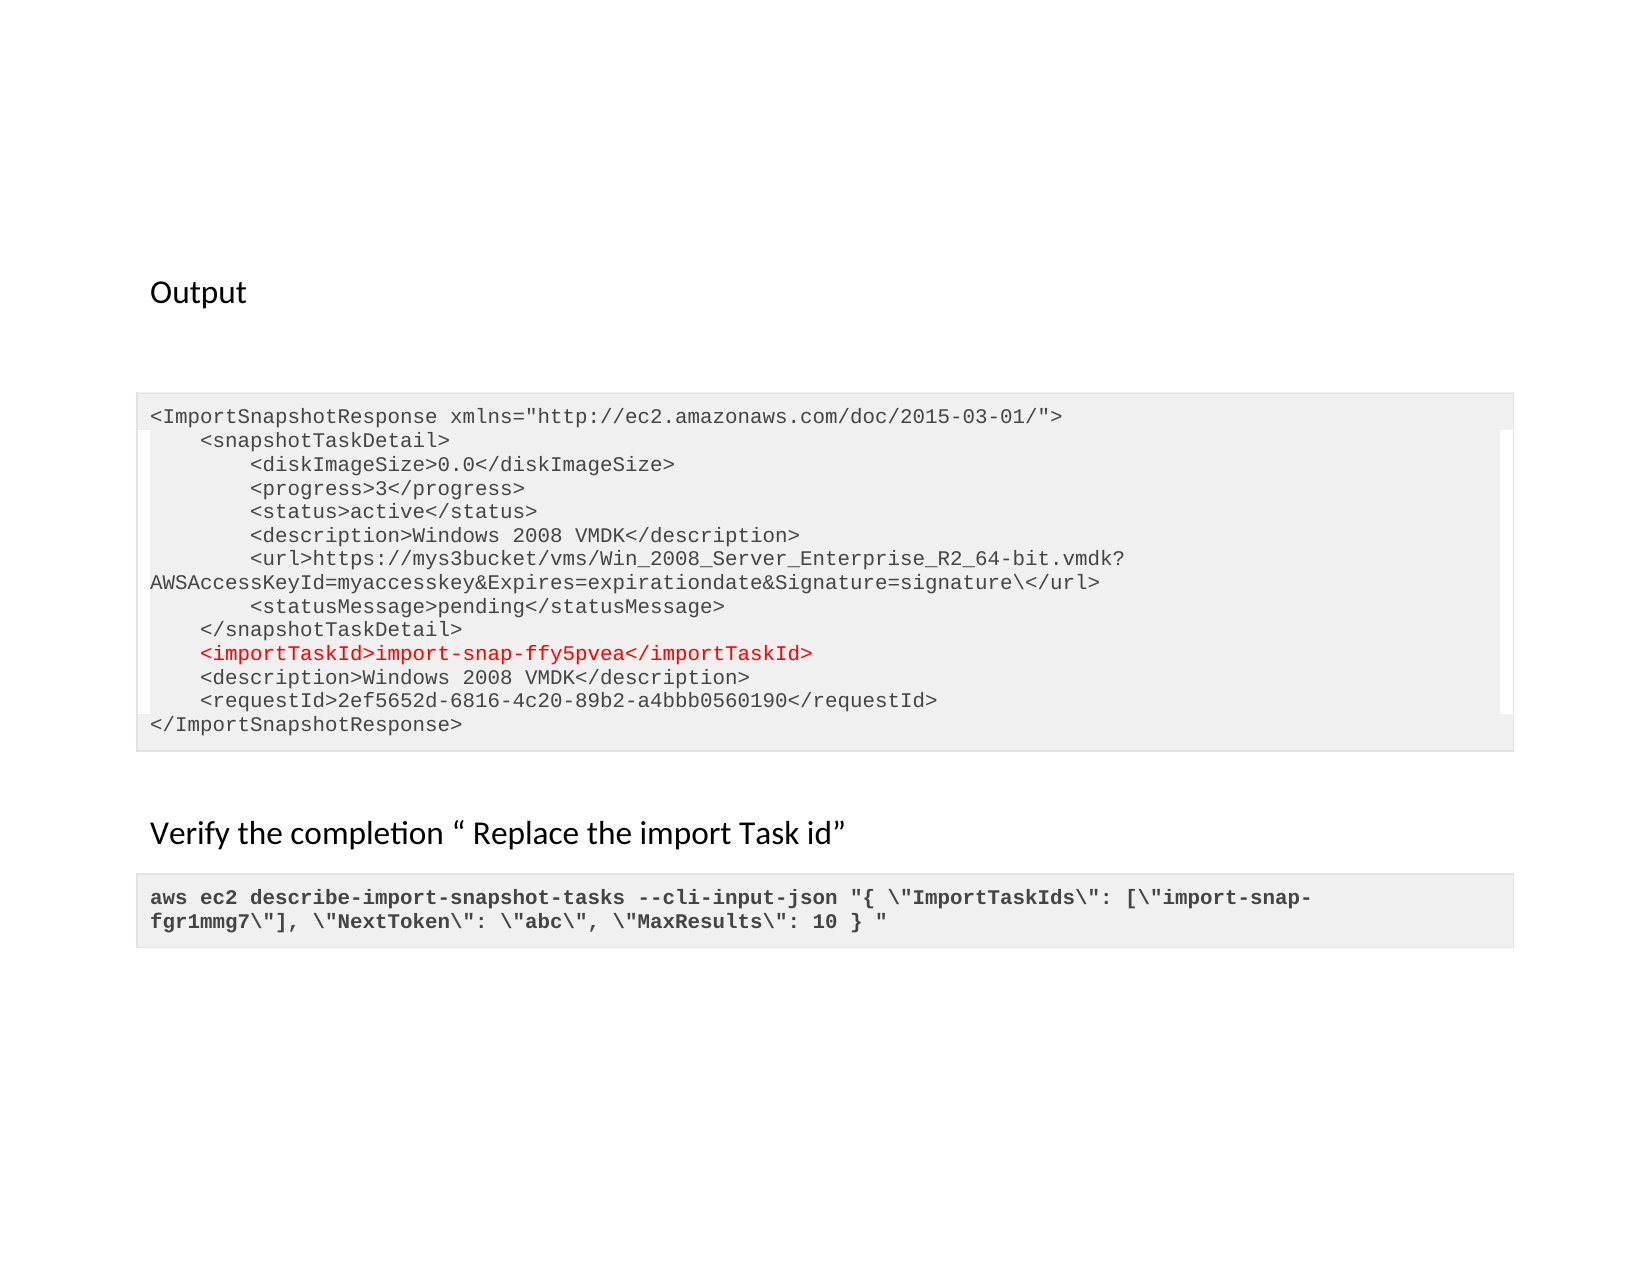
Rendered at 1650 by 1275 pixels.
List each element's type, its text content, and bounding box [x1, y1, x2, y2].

text <description>Windows 2008 VMDK</description> [150, 525, 1500, 548]
text <status>active</status> [150, 501, 1500, 525]
text <description>Windows 2008 VMDK</description> [150, 667, 1500, 690]
text <ImportSnapshotResponse xmlns="http://ec2.amazonaws.com/doc/2015-03-01/"> [138, 394, 1513, 430]
text <importTaskId>import-snap-ffy5pvea</importTaskId> [150, 643, 1500, 667]
text <progress>3</progress> [150, 477, 1500, 501]
text </ImportSnapshotResponse> [138, 700, 1513, 750]
text aws ec2 describe-import-snapshot-tasks --cli-input-json "{ \"ImportTaskIds\": [\"import-snap-fgr1mmg7\"], \"NextToken\": \"abc\", \"MaxResults\": 10 } " [138, 875, 1513, 947]
text <diskImageSize>0.0</diskImageSize> [150, 454, 1500, 477]
text Output [150, 271, 1500, 312]
text <statusMessage>pending</statusMessage> [150, 596, 1500, 619]
text <snapshotTaskDetail> [150, 430, 1500, 454]
text Verify the completion “ Replace the import Task id” [150, 812, 1500, 853]
text </snapshotTaskDetail> [150, 619, 1500, 643]
text <url>https://mys3bucket/vms/Win_2008_Server_Enterprise_R2_64-bit.vmdk?AWSAccessKeyId=myaccesskey&Expires=expirationdate&Signature=signature\</url> [150, 548, 1500, 596]
